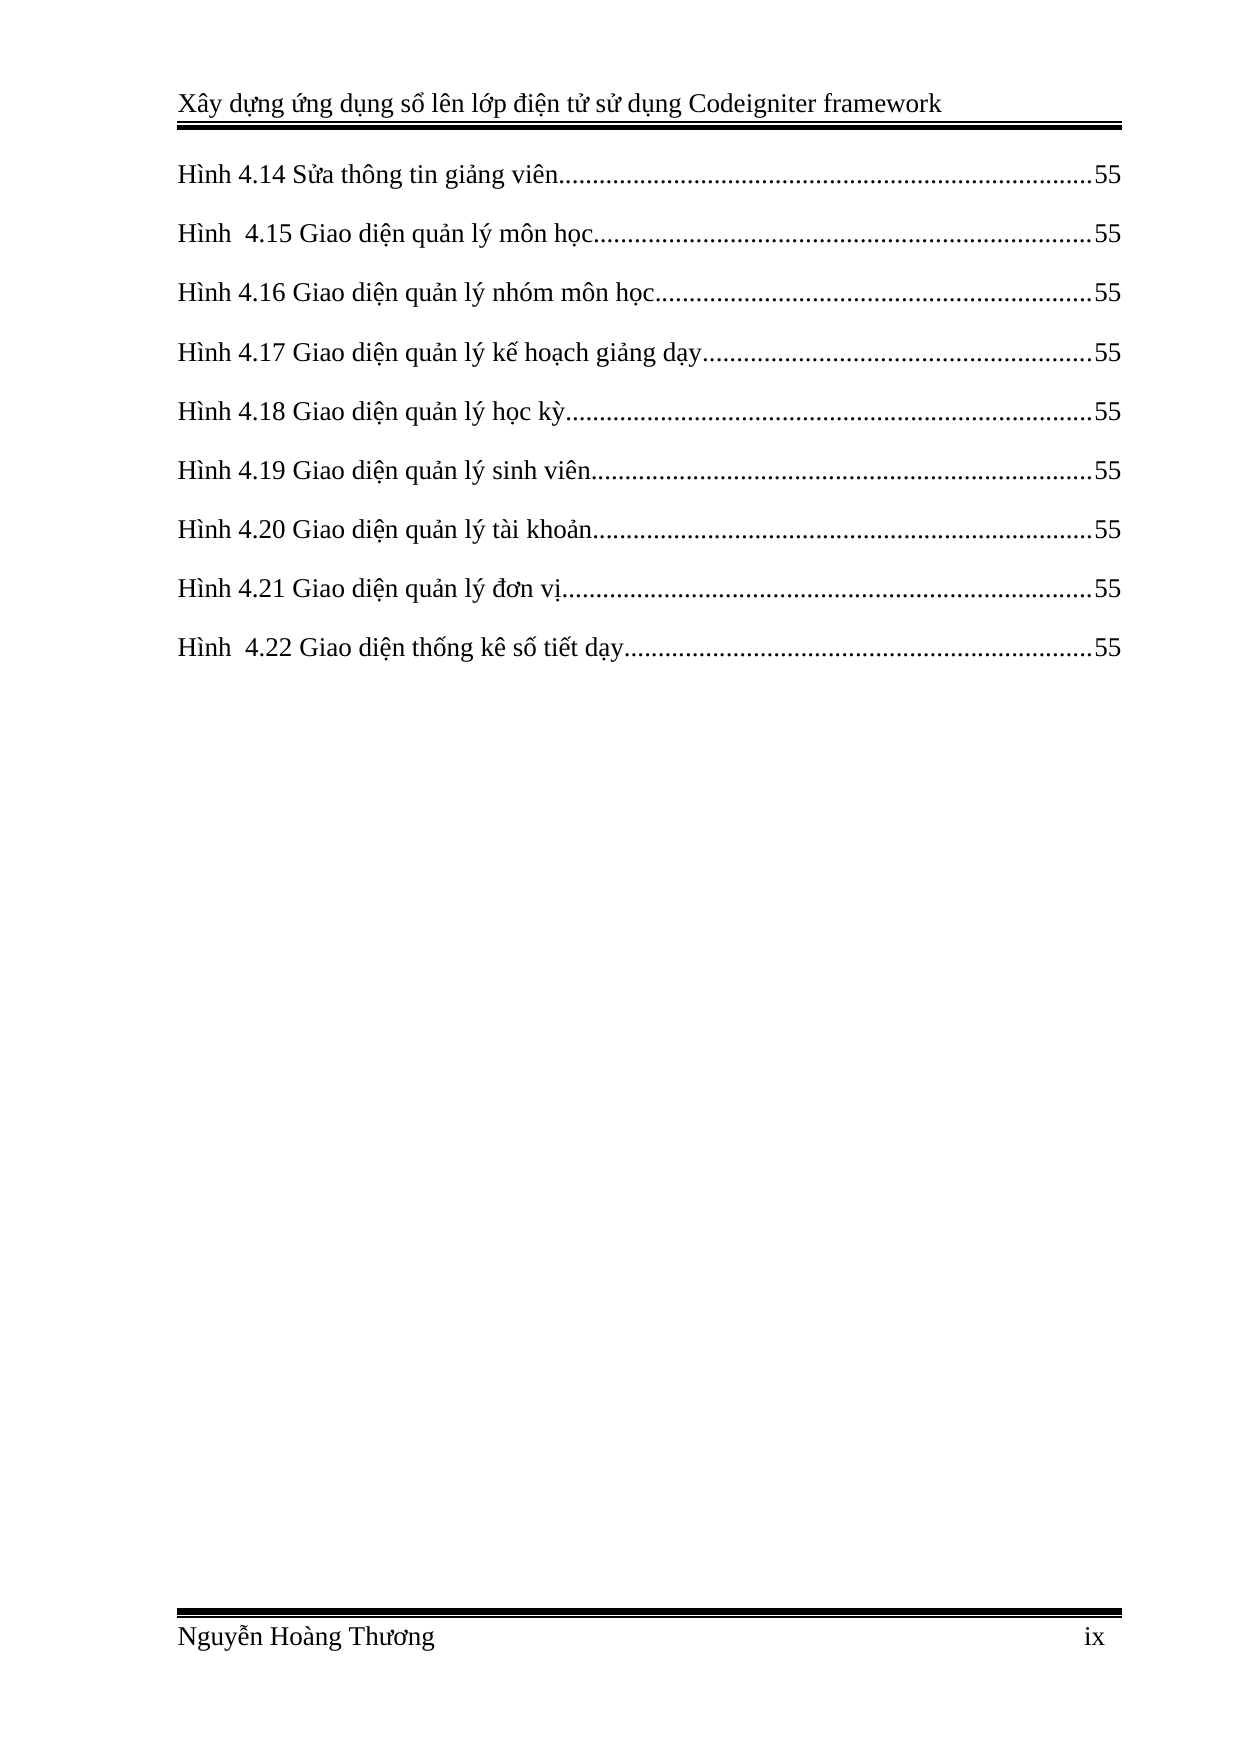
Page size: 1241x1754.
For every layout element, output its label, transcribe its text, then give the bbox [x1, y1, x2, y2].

text Hình 4.20 Giao diện quản lý tài khoản 55 [177, 513, 1122, 544]
text Hình 4.14 Sửa thông tin giảng viên 55 [177, 158, 1122, 189]
text Hình 4.19 Giao diện quản lý sinh viên 55 [177, 454, 1122, 485]
text Hình 4.22 Giao diện thống kê số tiết dạy 55 [177, 632, 1122, 663]
text Hình 4.16 Giao diện quản lý nhóm môn học 55 [177, 277, 1122, 308]
text Hình 4.21 Giao diện quản lý đơn vị 55 [177, 572, 1122, 603]
text Hình 4.17 Giao diện quản lý kế hoạch giảng dạy 55 [177, 336, 1122, 367]
text Hình 4.15 Giao diện quản lý môn học 55 [177, 217, 1122, 248]
text Hình 4.18 Giao diện quản lý học kỳ 55 [177, 395, 1122, 426]
